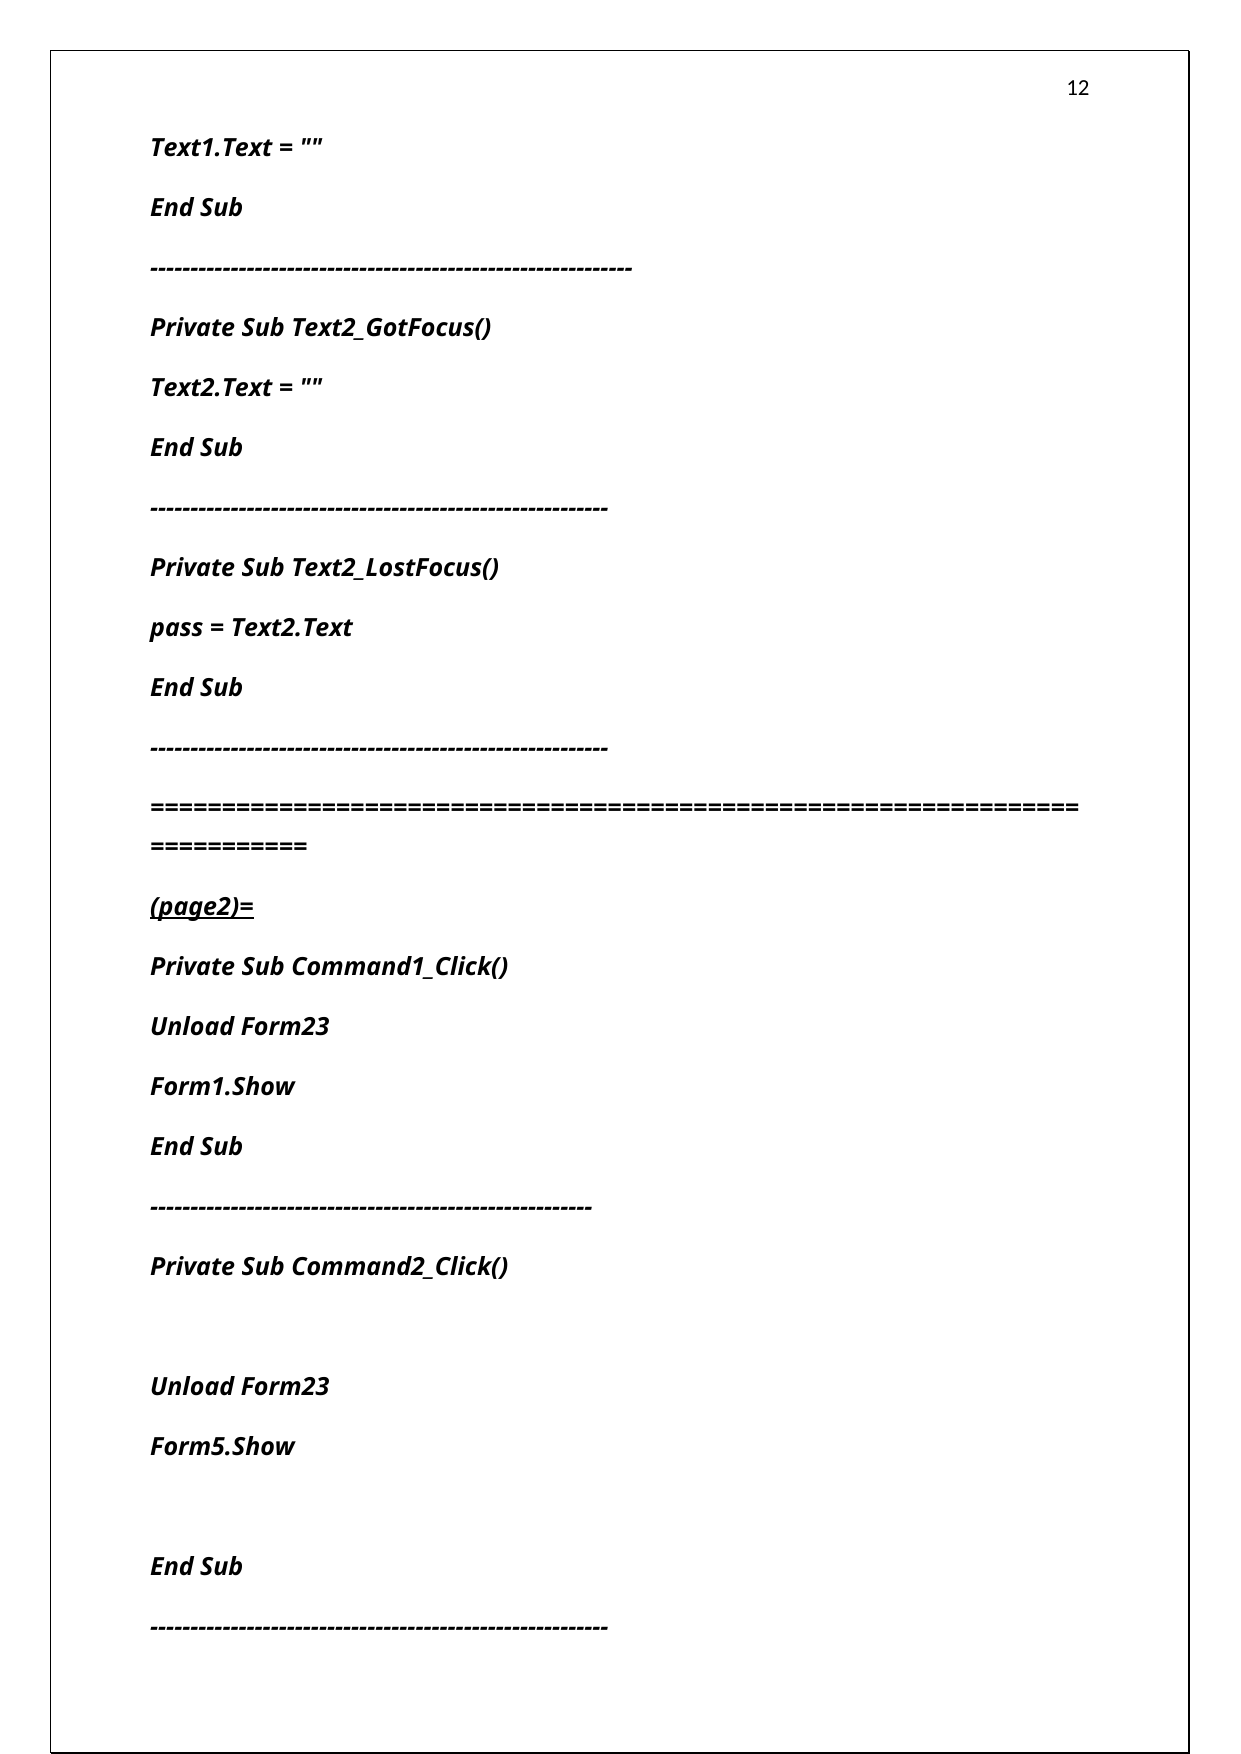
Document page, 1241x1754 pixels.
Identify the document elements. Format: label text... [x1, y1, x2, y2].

text ============================================================================ [150, 789, 1089, 863]
text ------------------------------------------------------- [150, 1189, 1089, 1223]
text End Sub [150, 189, 1089, 223]
text End Sub [150, 429, 1089, 463]
text Unload Form23 [150, 1369, 1089, 1403]
text End Sub [150, 669, 1089, 703]
text Private Sub Text2_GotFocus() [150, 309, 1089, 343]
text Form5.Show [150, 1429, 1089, 1463]
text Form1.Show [150, 1069, 1089, 1103]
text Private Sub Command2_Click() [150, 1249, 1089, 1283]
text Unload Form23 [150, 1009, 1089, 1043]
text End Sub [150, 1549, 1089, 1583]
text Text1.Text = "" [150, 129, 1089, 163]
text Private Sub Text2_LostFocus() [150, 549, 1089, 583]
text pass = Text2.Text [150, 609, 1089, 643]
text --------------------------------------------------------- [150, 1609, 1089, 1643]
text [150, 489, 1089, 523]
text (page2)= [150, 889, 1089, 923]
text End Sub [150, 1129, 1089, 1163]
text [150, 249, 1089, 283]
text Text2.Text = "" [150, 369, 1089, 403]
text Private Sub Command1_Click() [150, 949, 1089, 983]
text --------------------------------------------------------- [150, 729, 1089, 763]
